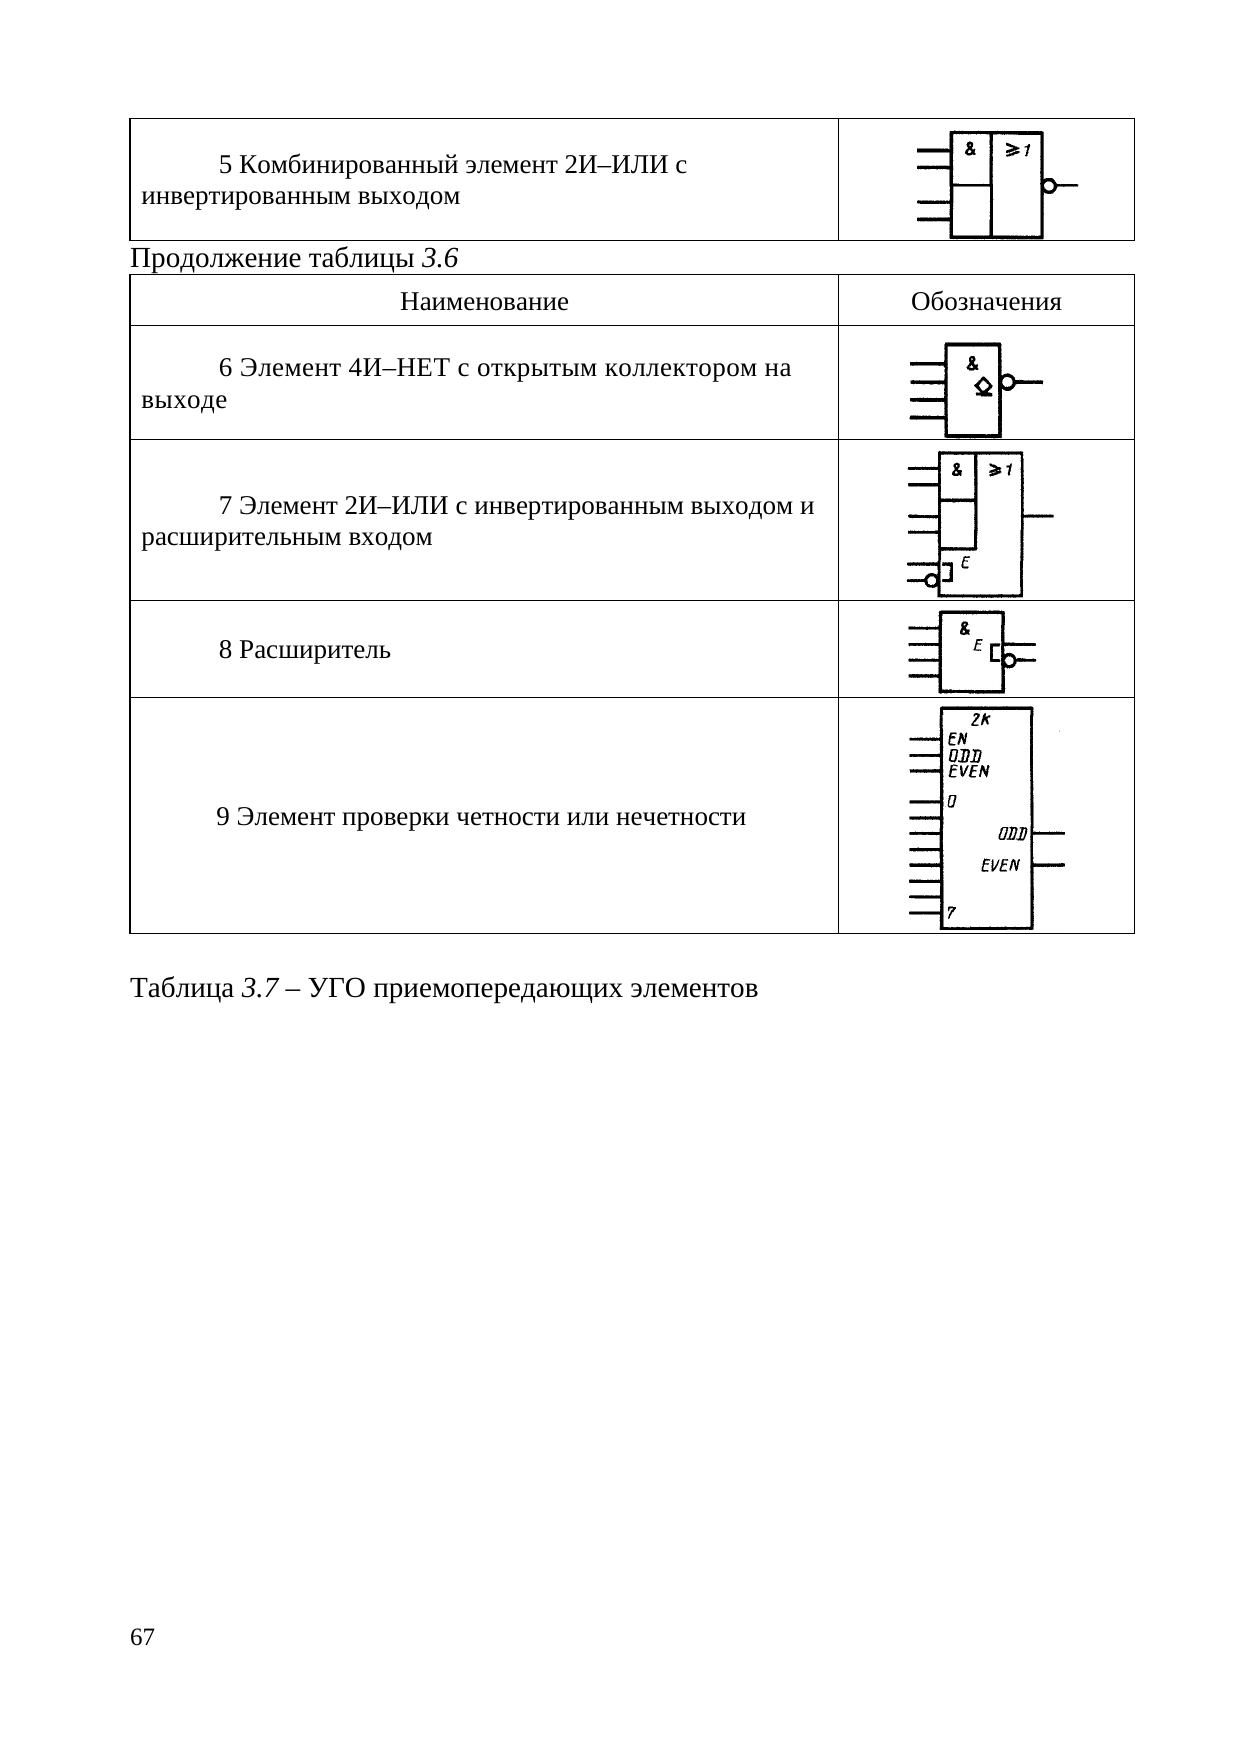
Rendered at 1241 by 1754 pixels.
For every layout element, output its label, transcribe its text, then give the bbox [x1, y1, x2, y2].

text Продолжение таблицы 3.6 [130, 241, 1134, 274]
table_cell 6 Элемент 4И–НЕТ с открытым коллектором на выходе [131, 326, 838, 439]
table_cell [839, 698, 1134, 933]
table_cell 9 Элемент проверки четности или нечетности [131, 698, 838, 933]
table_cell [839, 440, 1134, 600]
text Таблица 3.7 – УГО приемопередающих элементов [130, 970, 1134, 1003]
table_header Наименование [131, 275, 838, 325]
table_cell [839, 119, 1134, 239]
table_cell 8 Расширитель [131, 601, 838, 697]
table_cell [839, 326, 1134, 439]
table_cell [839, 601, 1134, 697]
table_cell 7 Элемент 2И–ИЛИ с инвертированным выходом и расширительным входом [131, 440, 838, 600]
table_cell 5 Комбинированный элемент 2И–ИЛИ с инвертированным выходом [131, 119, 838, 239]
table_header Обозначения [839, 275, 1134, 325]
